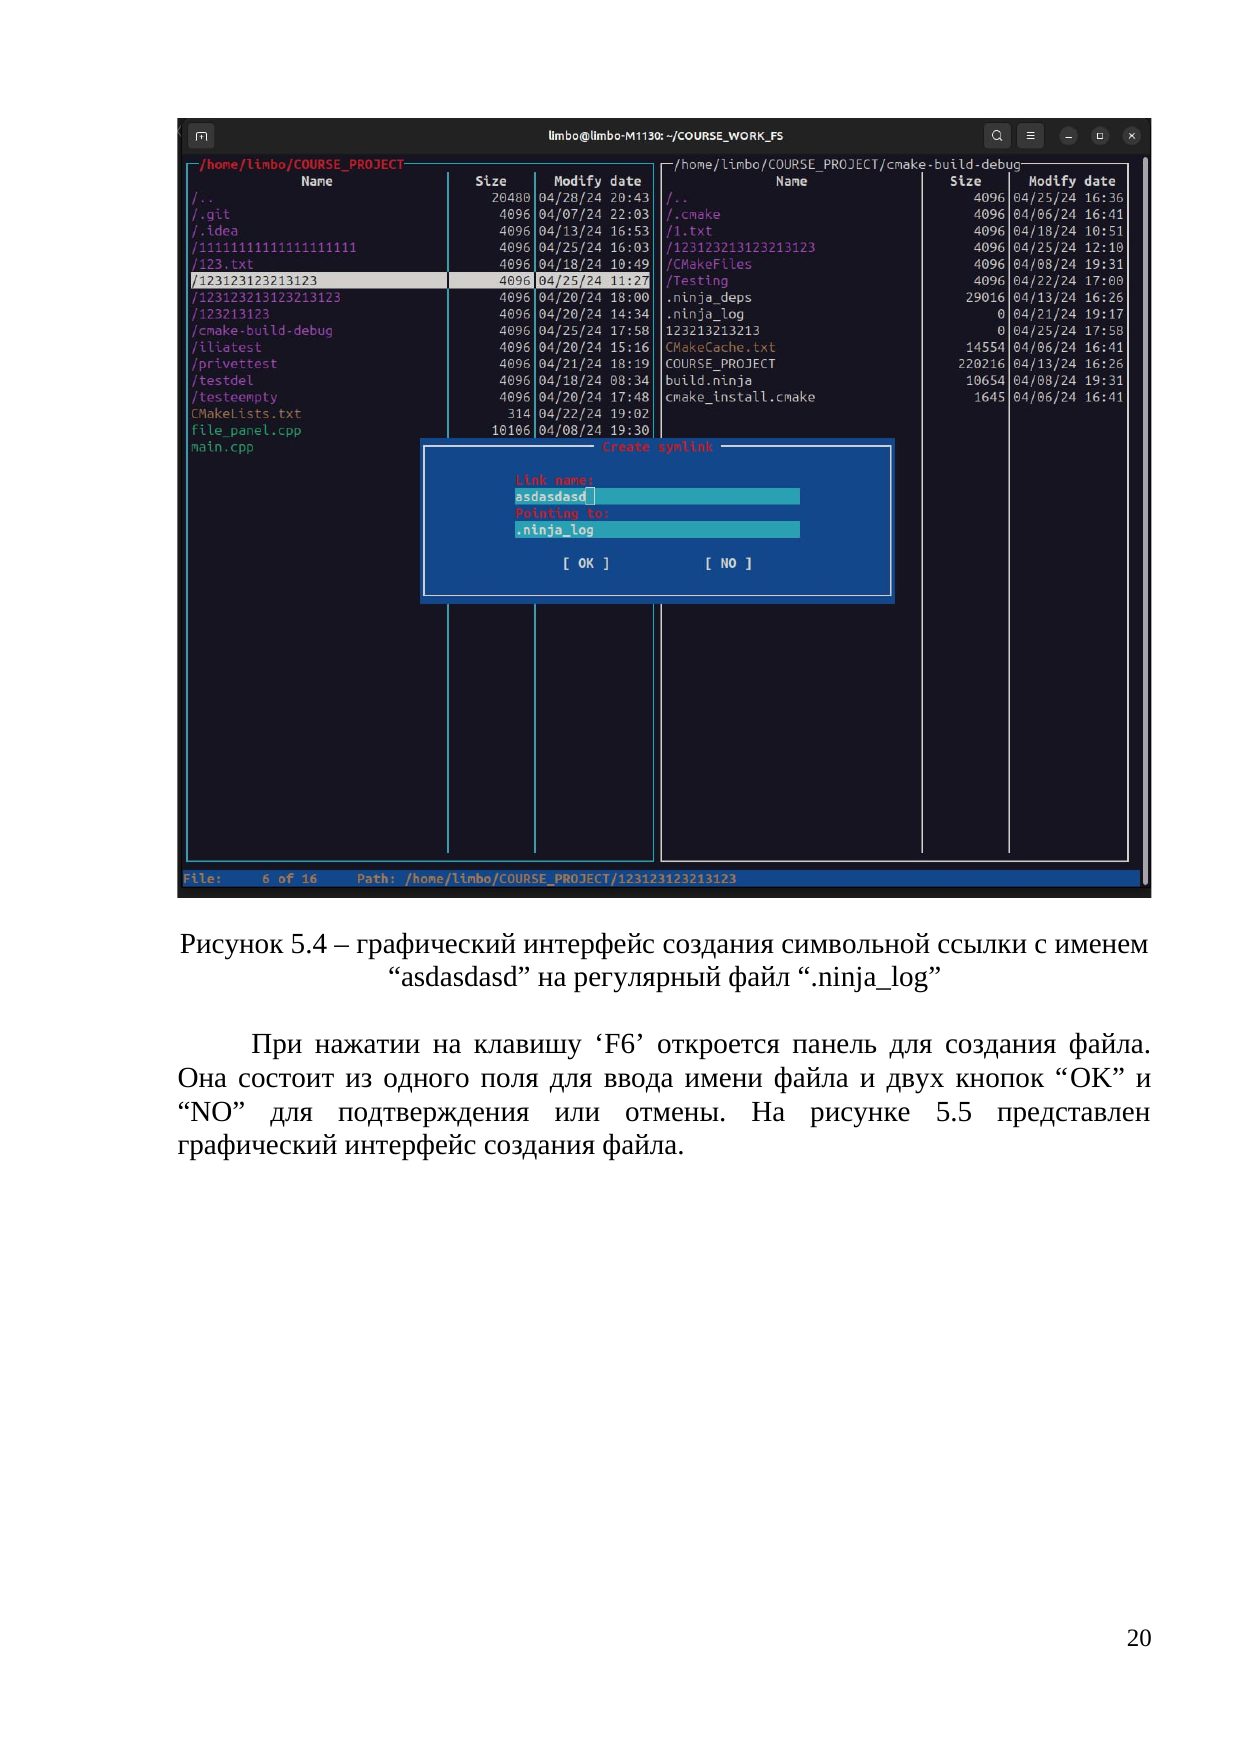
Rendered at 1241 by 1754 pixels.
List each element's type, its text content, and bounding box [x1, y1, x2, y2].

text Рисунок 5.4 – графический интерфейс создания символьной ссылки с именем “asdasdasd” на регулярный файл “.ninja_log” [177, 926, 1152, 993]
text При нажатии на клавишу ‘F6’ откроется панель для создания файла. Она состоит из одного поля для ввода имени файла и двух кнопок “OK” и “NО” для подтверждения или отмены. На рисунке 5.5 представлен графический интерфейс создания файла. [177, 1027, 1152, 1161]
picture [177, 118, 1152, 898]
